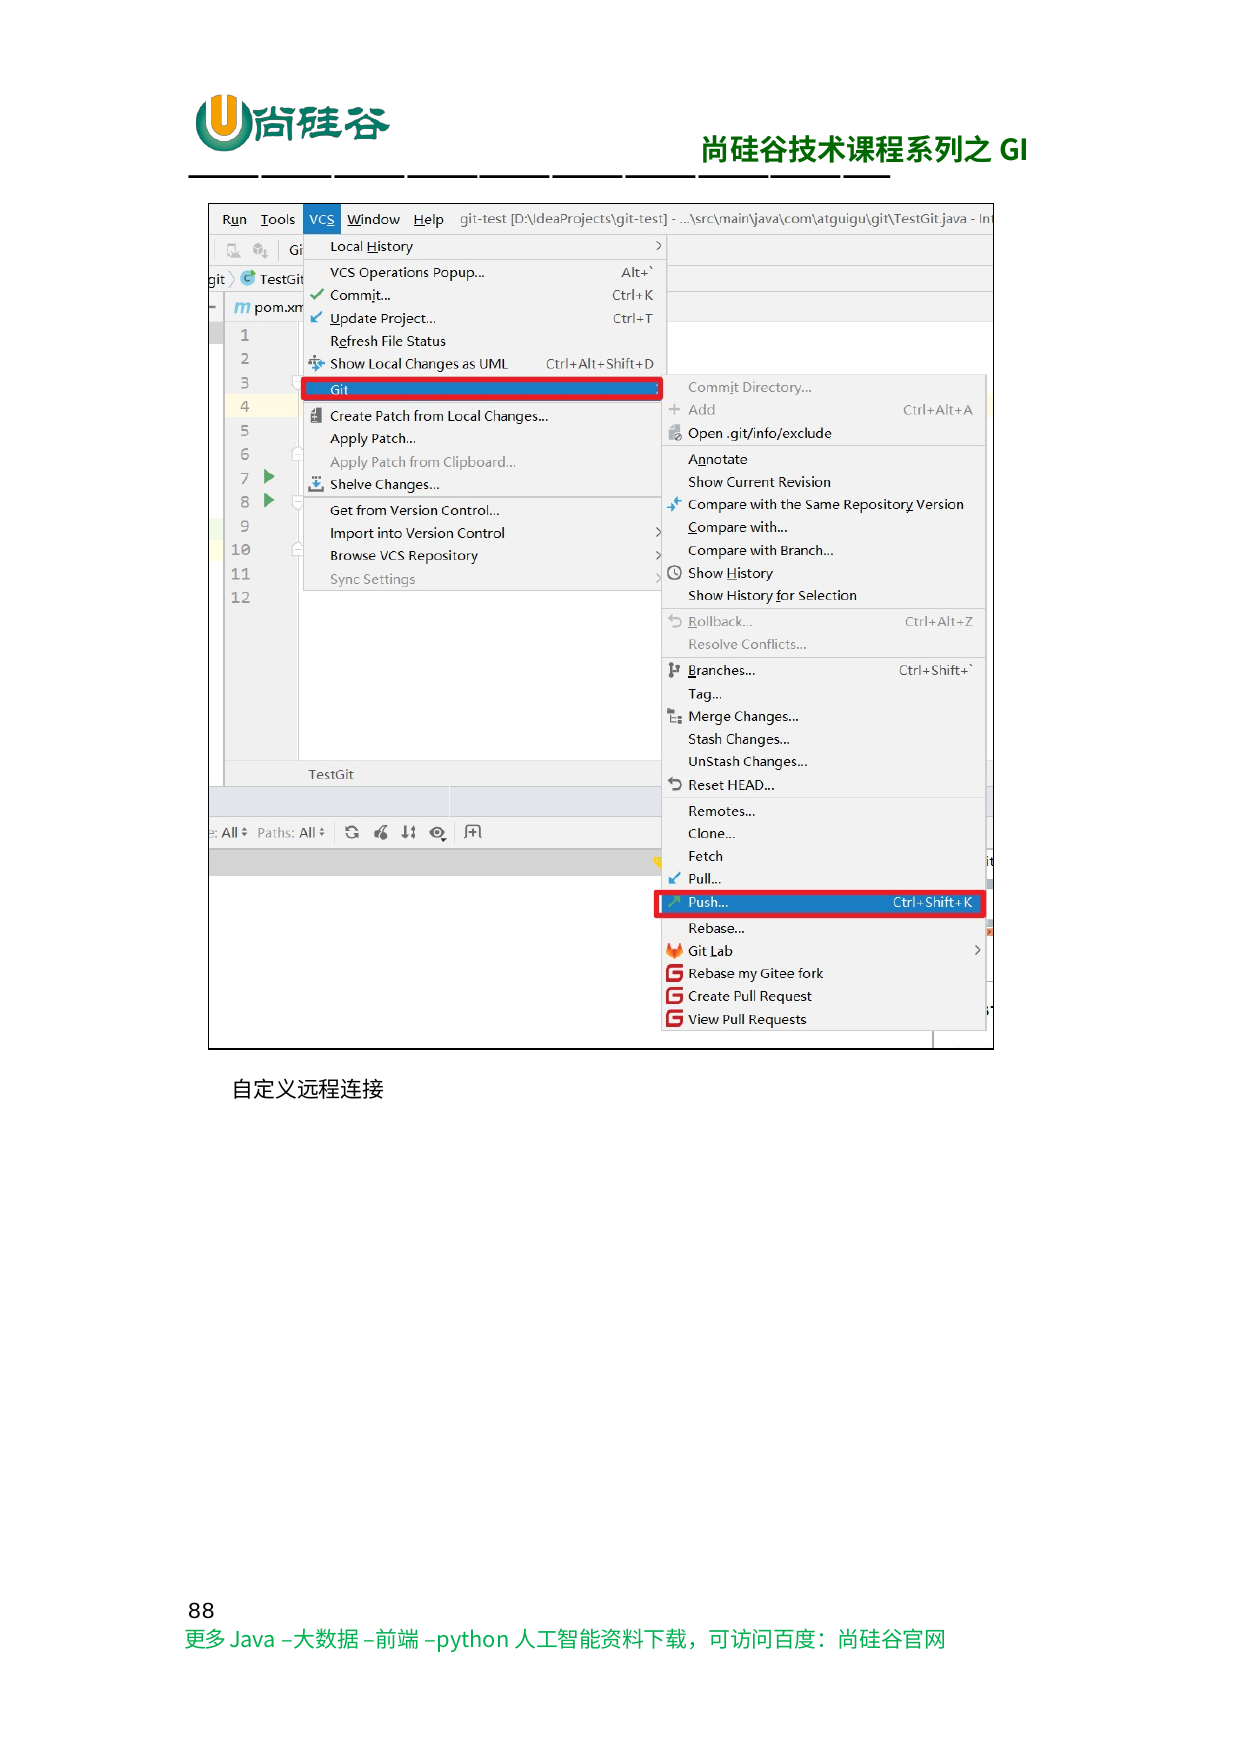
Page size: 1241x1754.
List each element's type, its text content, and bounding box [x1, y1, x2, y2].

picture [209, 204, 993, 1048]
picture [187, 88, 395, 157]
text 自定义远程连接 [231, 1072, 1076, 1104]
